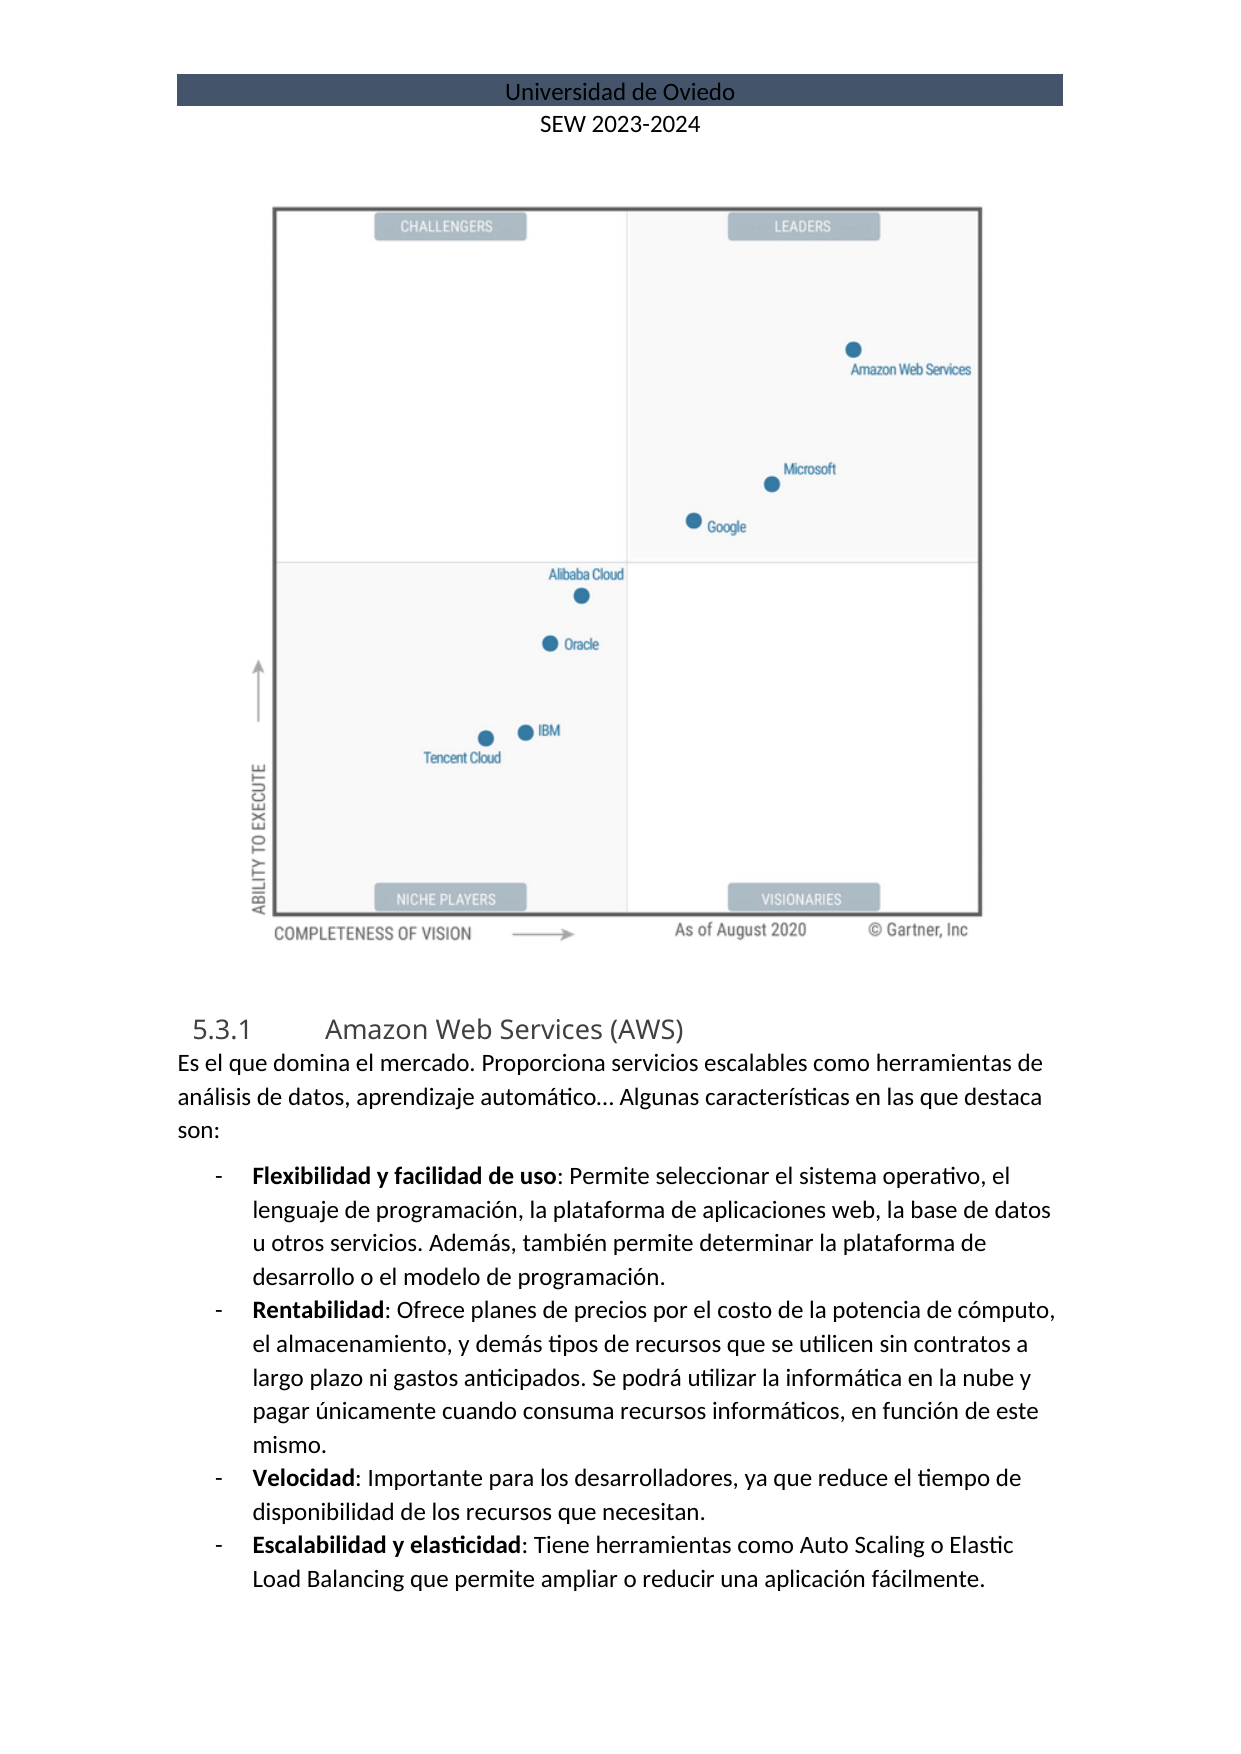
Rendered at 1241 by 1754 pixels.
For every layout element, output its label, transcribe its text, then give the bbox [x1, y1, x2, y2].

picture [250, 200, 991, 949]
list Flexibilidad y facilidad de uso: Permite seleccionar el sistema operativo, el lenguaje de programación, la plataforma de aplicaciones web, la base de datos u otros servicios. Además, también permite determinar la plataforma de desarrollo o el modelo de programación. [215, 1160, 1063, 1292]
list Rentabilidad: Ofrece planes de precios por el costo de la potencia de cómputo, el almacenamiento, y demás tipos de recursos que se utilicen sin contratos a largo plazo ni gastos anticipados. Se podrá utilizar la informática en la nube y pagar únicamente cuando consuma recursos informáticos, en función de este mismo. [215, 1294, 1063, 1459]
list Escalabilidad y elasticidad: Tiene herramientas como Auto Scaling o Elastic Load Balancing que permite ampliar o reducir una aplicación fácilmente. [215, 1529, 1063, 1593]
list Velocidad: Importante para los desarrolladores, ya que reduce el tiempo de disponibilidad de los recursos que necesitan. [215, 1462, 1063, 1526]
text Es el que domina el mercado. Proporciona servicios escalables como herramientas de análisis de datos, aprendizaje automático… Algunas características en las que destaca son: [177, 1047, 1063, 1145]
subtitle Amazon Web Services (AWS) [192, 1010, 1063, 1047]
